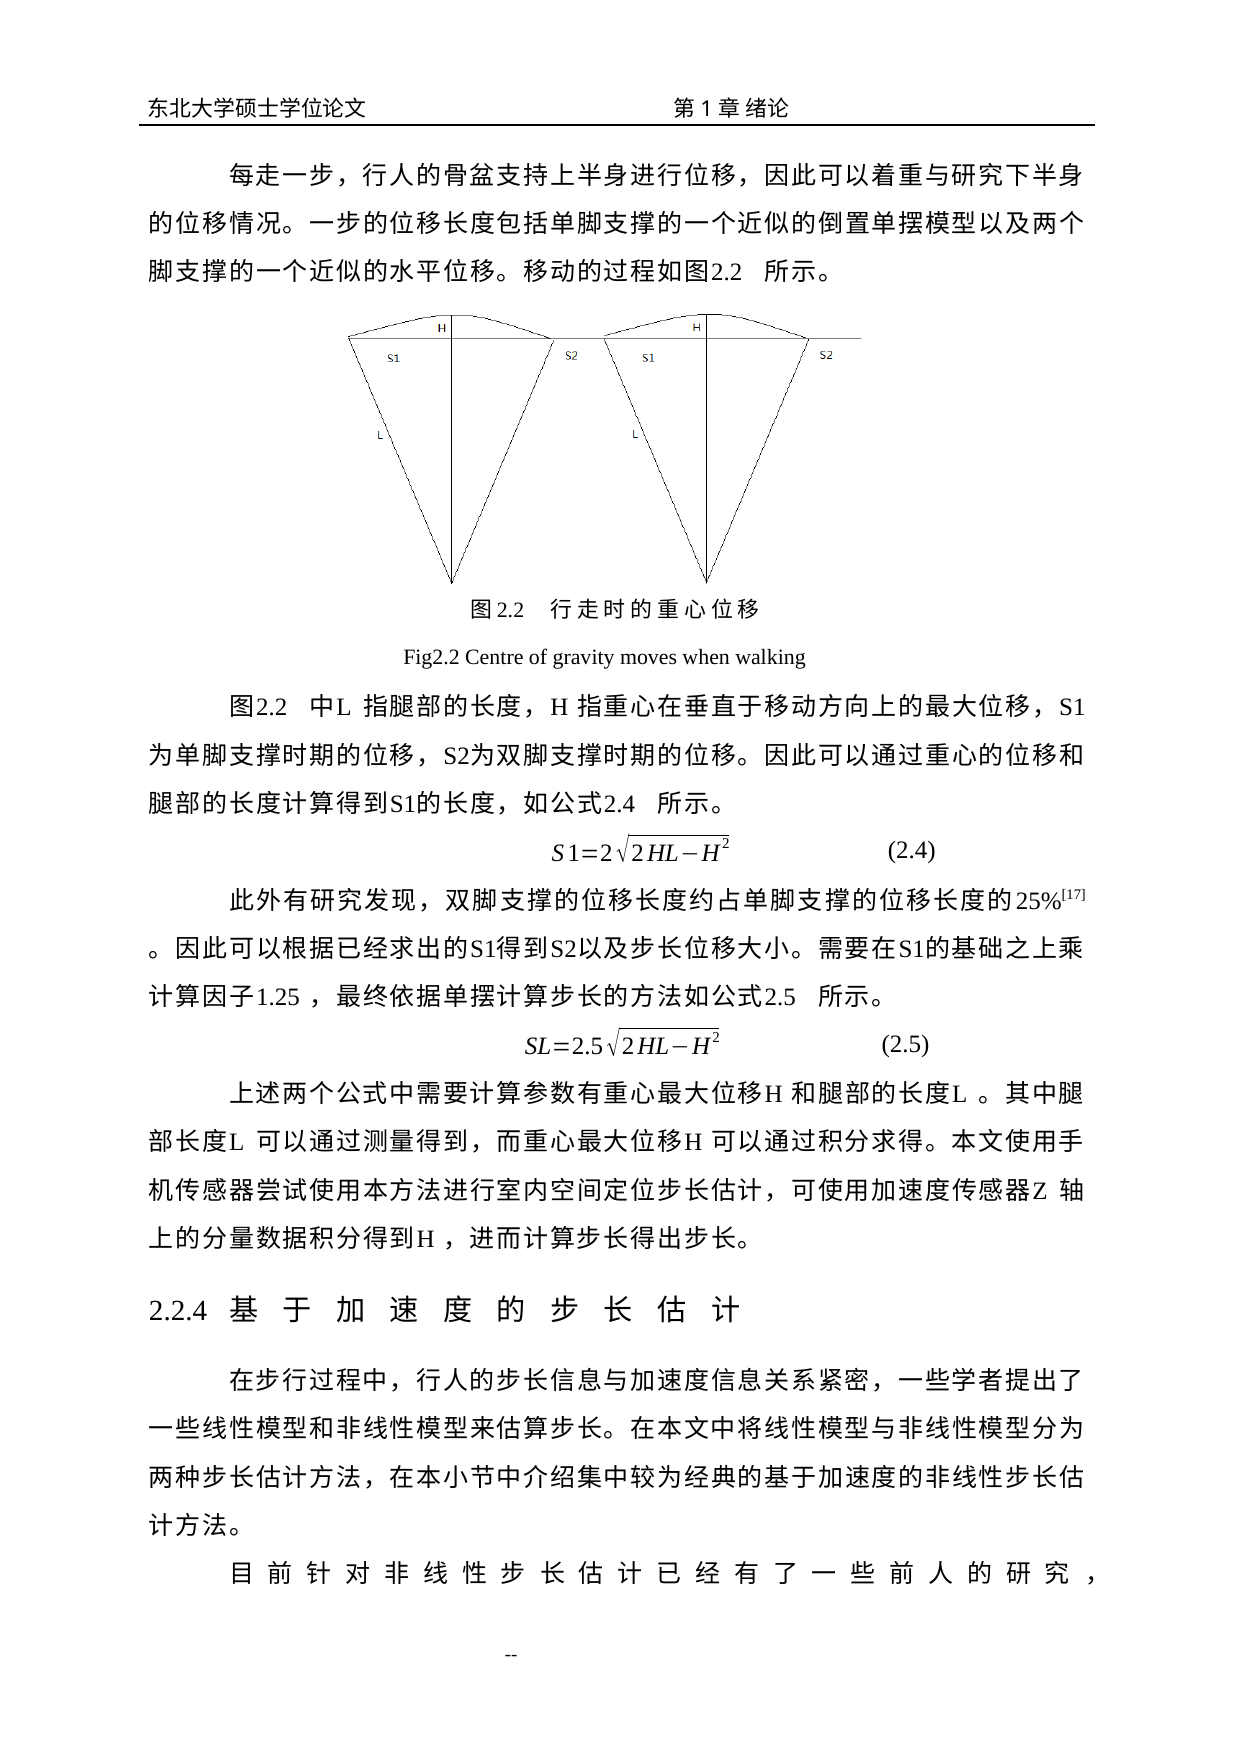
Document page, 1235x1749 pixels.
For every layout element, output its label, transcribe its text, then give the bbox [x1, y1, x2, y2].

text 上述两个公式中需要计算参数有重心最大位移H和腿部的长度L。其中腿部长度L可以通过测量得到，而重心最大位移H可以通过积分求得。本文使用手机传感器尝试使用本方法进行室内空间定位步长估计，可使用加速度传感器Z轴上的分量数据积分得到H，进而计算步长得出步长。 [149, 1067, 1086, 1261]
text 每走一步，行人的骨盆支持上半身进行位移，因此可以着重与研究下半身的位移情况。一步的位移长度包括单脚支撑的一个近似的倒置单摆模型以及两个脚支撑的一个近似的水平位移。移动的过程如图2.2所示。 [149, 149, 1086, 294]
text 此外有研究发现，双脚支撑的位移长度约占单脚支撑的位移长度的25%[17] 。因此可以根据已经求出的S1得到S2以及步长位移大小。需要在S1的基础之上乘计算因子1.25，最终依据单摆计算步长的方法如公式2.5所示。 [149, 874, 1086, 1019]
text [149, 1548, 1086, 1596]
text 在步行过程中，行人的步长信息与加速度信息关系紧密，一些学者提出了一些线性模型和非线性模型来估算步长。在本文中将线性模型与非线性模型分为两种步长估计方法，在本小节中介绍集中较为经典的基于加速度的非线性步长估计方法。 [149, 1354, 1086, 1548]
text (2.4) [149, 826, 1086, 874]
text 图2.2中L指腿部的长度，H指重心在垂直于移动方向上的最大位移，S1为单脚支撑时期的位移，S2为双脚支撑时期的位移。因此可以通过重心的位移和腿部的长度计算得到S1的长度，如公式2.4所示。 [149, 681, 1086, 826]
picture [340, 305, 862, 584]
text Fig2.2 Centre of gravity moves when walking [149, 632, 1086, 681]
subtitle 基于加速度的步长估计 [143, 1283, 1086, 1332]
text (2.5) [149, 1019, 1086, 1067]
